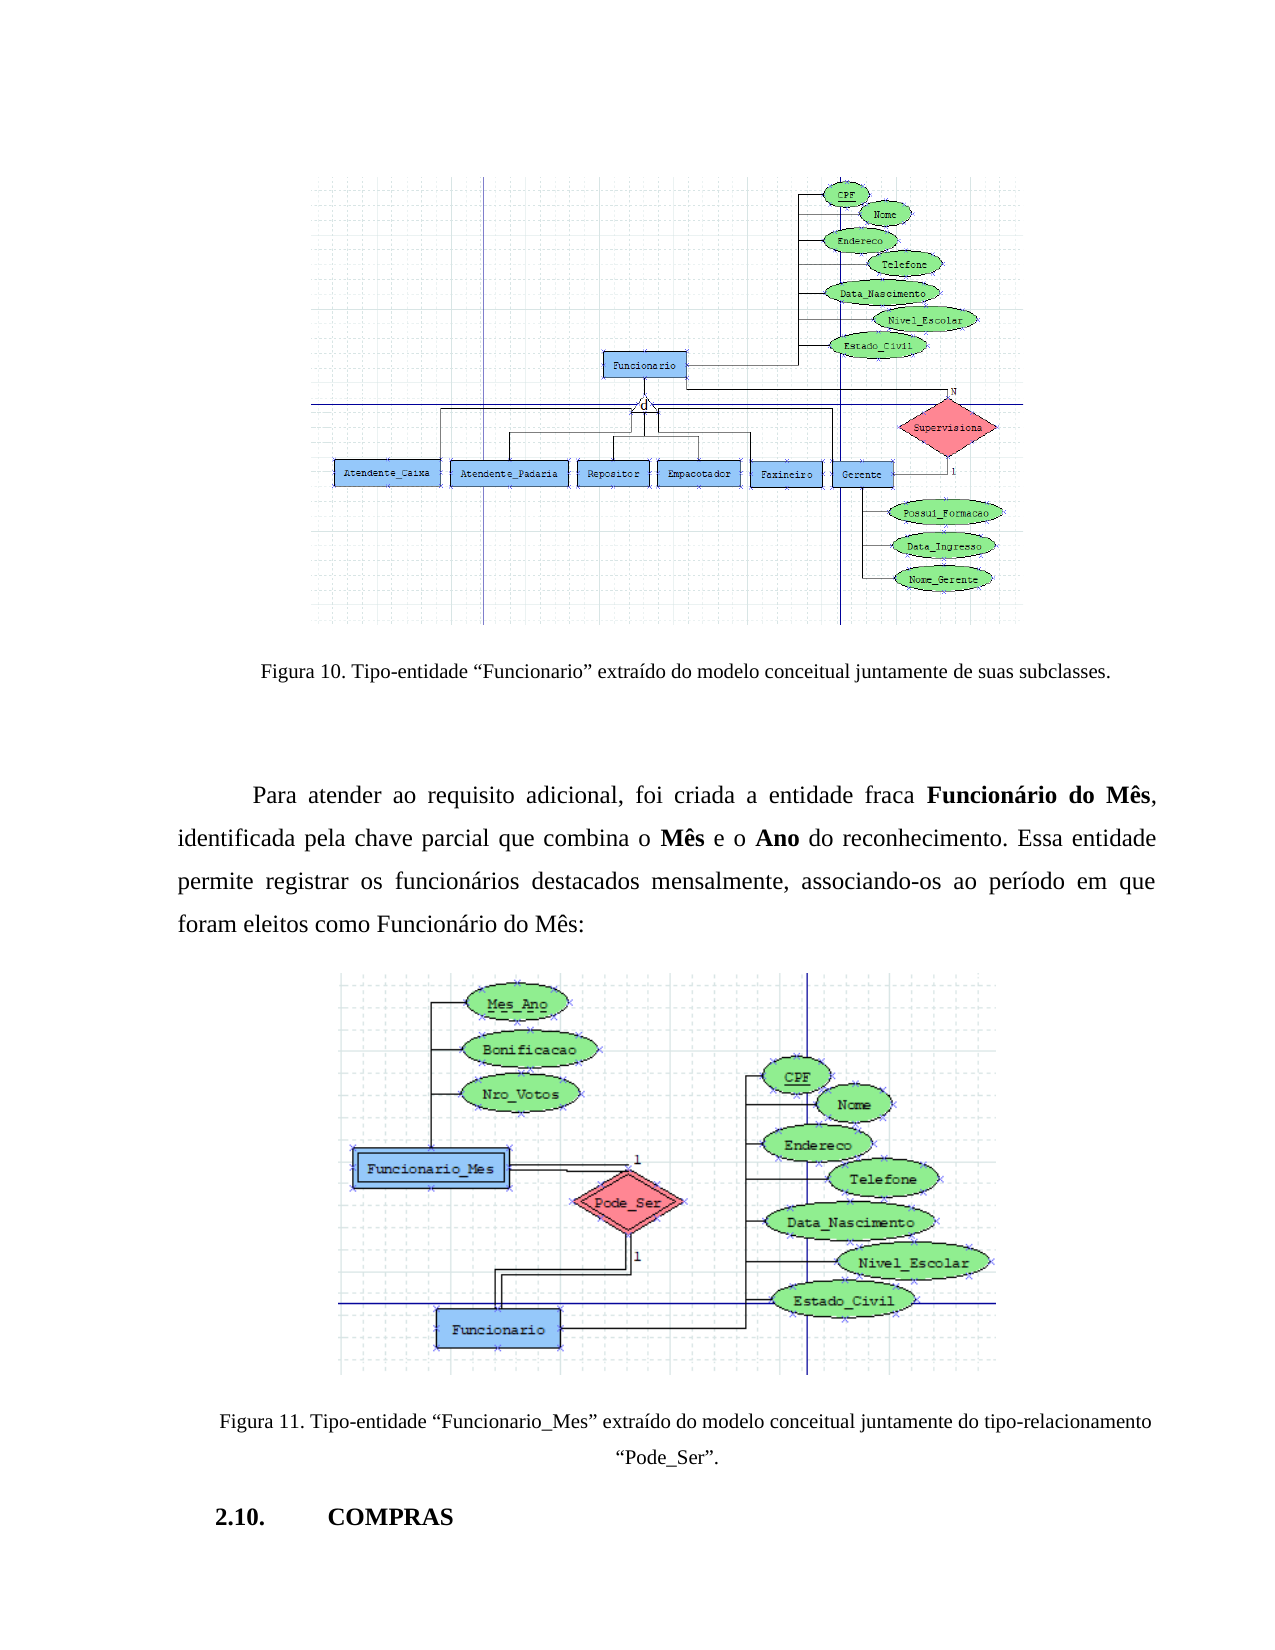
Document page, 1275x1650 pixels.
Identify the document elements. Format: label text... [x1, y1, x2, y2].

picture [338, 973, 996, 1375]
text Figura 10. Tipo-entidade “Funcionario” extraído do modelo conceitual juntamente de suas subclasses. [177, 659, 1157, 683]
picture [311, 177, 1024, 625]
text Figura 11. Tipo-entidade “Funcionario_Mes” extraído do modelo conceitual juntamente do tipo-relacionamento “Pode_Ser”. [177, 1409, 1157, 1469]
text Para atender ao requisito adicional, foi criada a entidade fraca Funcionário do Mês, identificada pela chave parcial que combina o Mês e o Ano do reconhecimento. Essa entidade permite registrar os funcionários destacados mensalmente, associando-os ao período em que foram eleitos como Funcionário do Mês: [177, 780, 1157, 938]
list COMPRAS [215, 1502, 1157, 1531]
